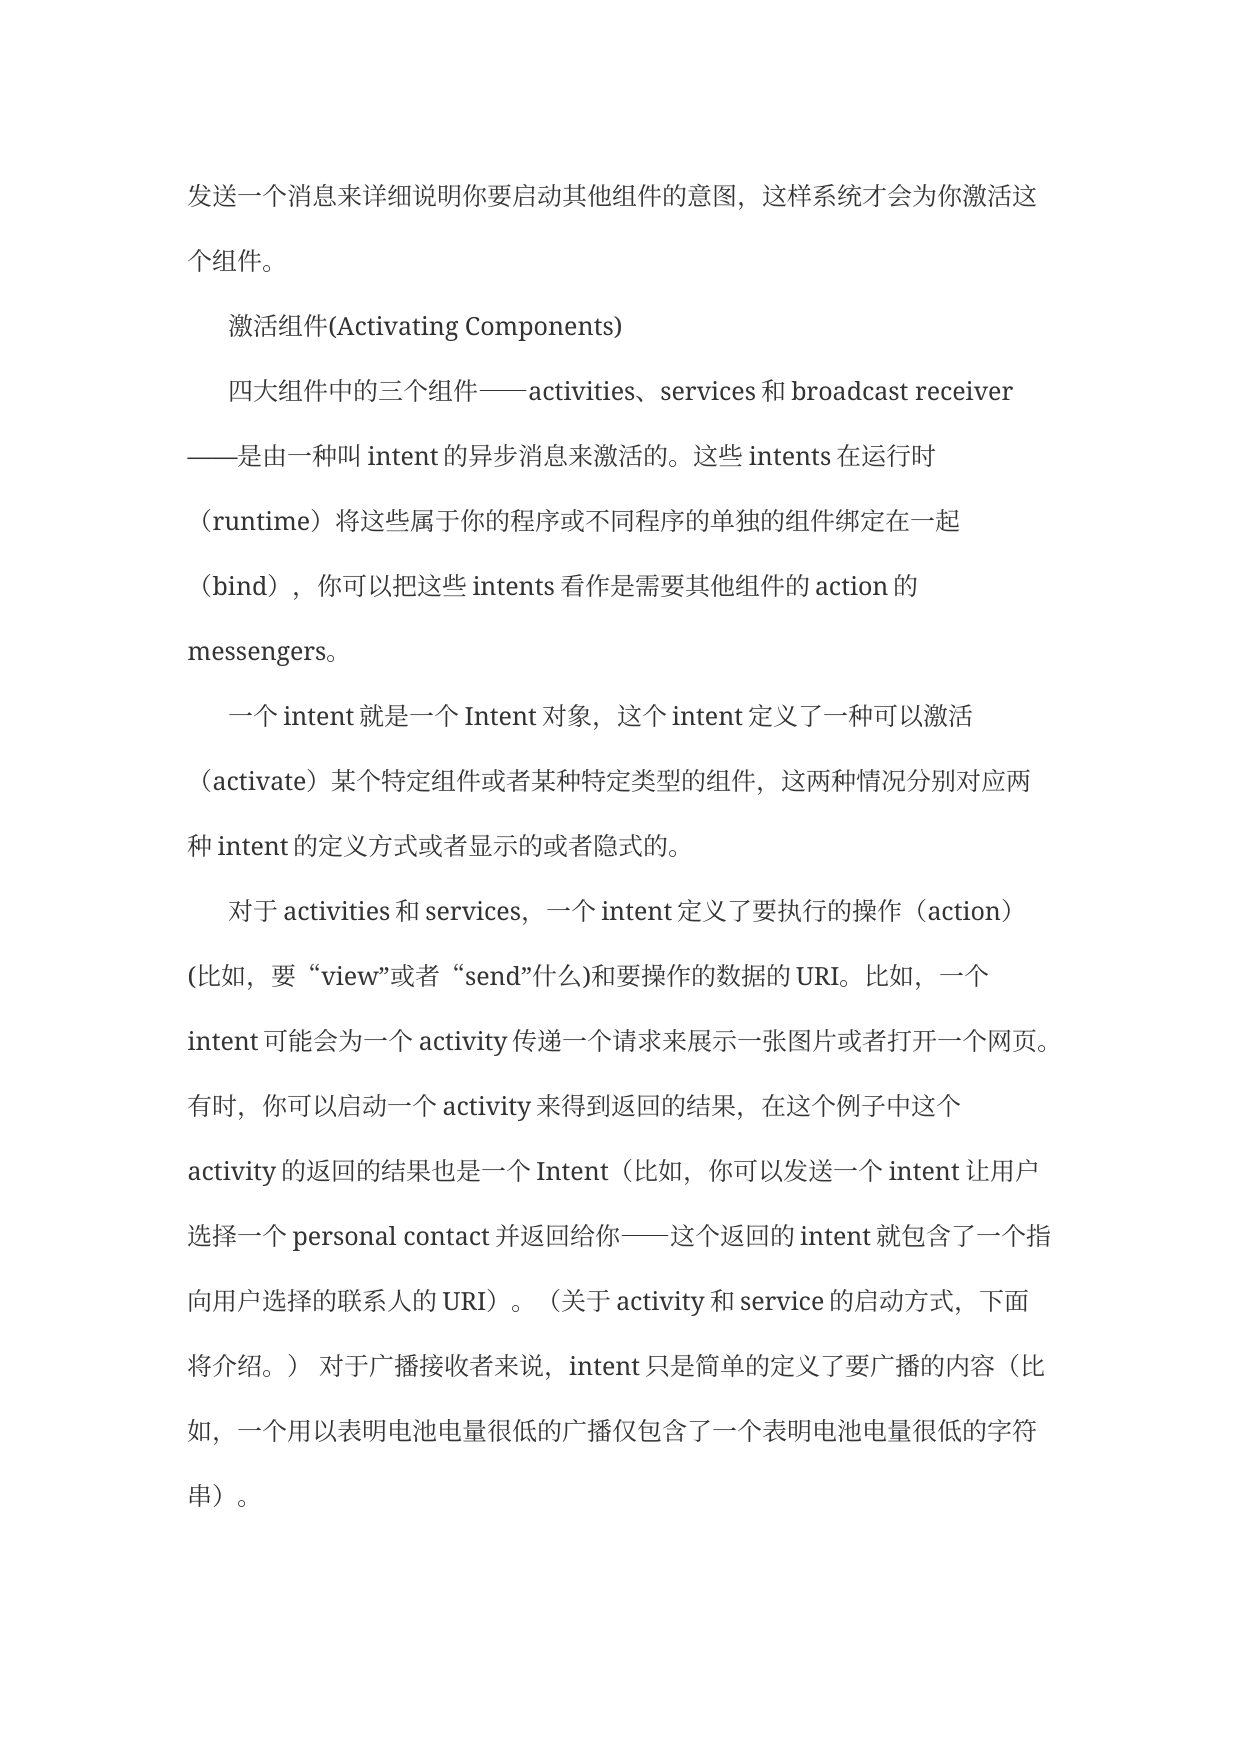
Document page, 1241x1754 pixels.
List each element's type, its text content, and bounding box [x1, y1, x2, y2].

text 激活组件(Activating Components) [187, 292, 1053, 357]
text 四大组件中的三个组件——activities、services和broadcast receiver——是由一种叫intent的异步消息来激活的。这些intents在运行时（runtime）将这些属于你的程序或不同程序的单独的组件绑定在一起（bind），你可以把这些intents看作是需要其他组件的action的messengers。 [187, 357, 1053, 682]
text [187, 162, 1053, 292]
text 对于activities和services，一个intent定义了要执行的操作（action）(比如，要“view”或者“send”什么)和要操作的数据的URI。比如，一个intent可能会为一个activity传递一个请求来展示一张图片或者打开一个网页。有时，你可以启动一个activity来得到返回的结果，在这个例子中这个activity的返回的结果也是一个Intent（比如，你可以发送一个intent让用户选择一个personal contact并返回给你——这个返回的intent就包含了一个指向用户选择的联系人的URI）。（关于activity和service的启动方式，下面将介绍。） 对于广播接收者来说，intent只是简单的定义了要广播的内容（比如，一个用以表明电池电量很低的广播仅包含了一个表明电池电量很低的字符串）。 [187, 877, 1053, 1527]
text 一个intent就是一个Intent对象，这个intent定义了一种可以激活（activate）某个特定组件或者某种特定类型的组件，这两种情况分别对应两种intent的定义方式或者显示的或者隐式的。 [187, 682, 1053, 877]
